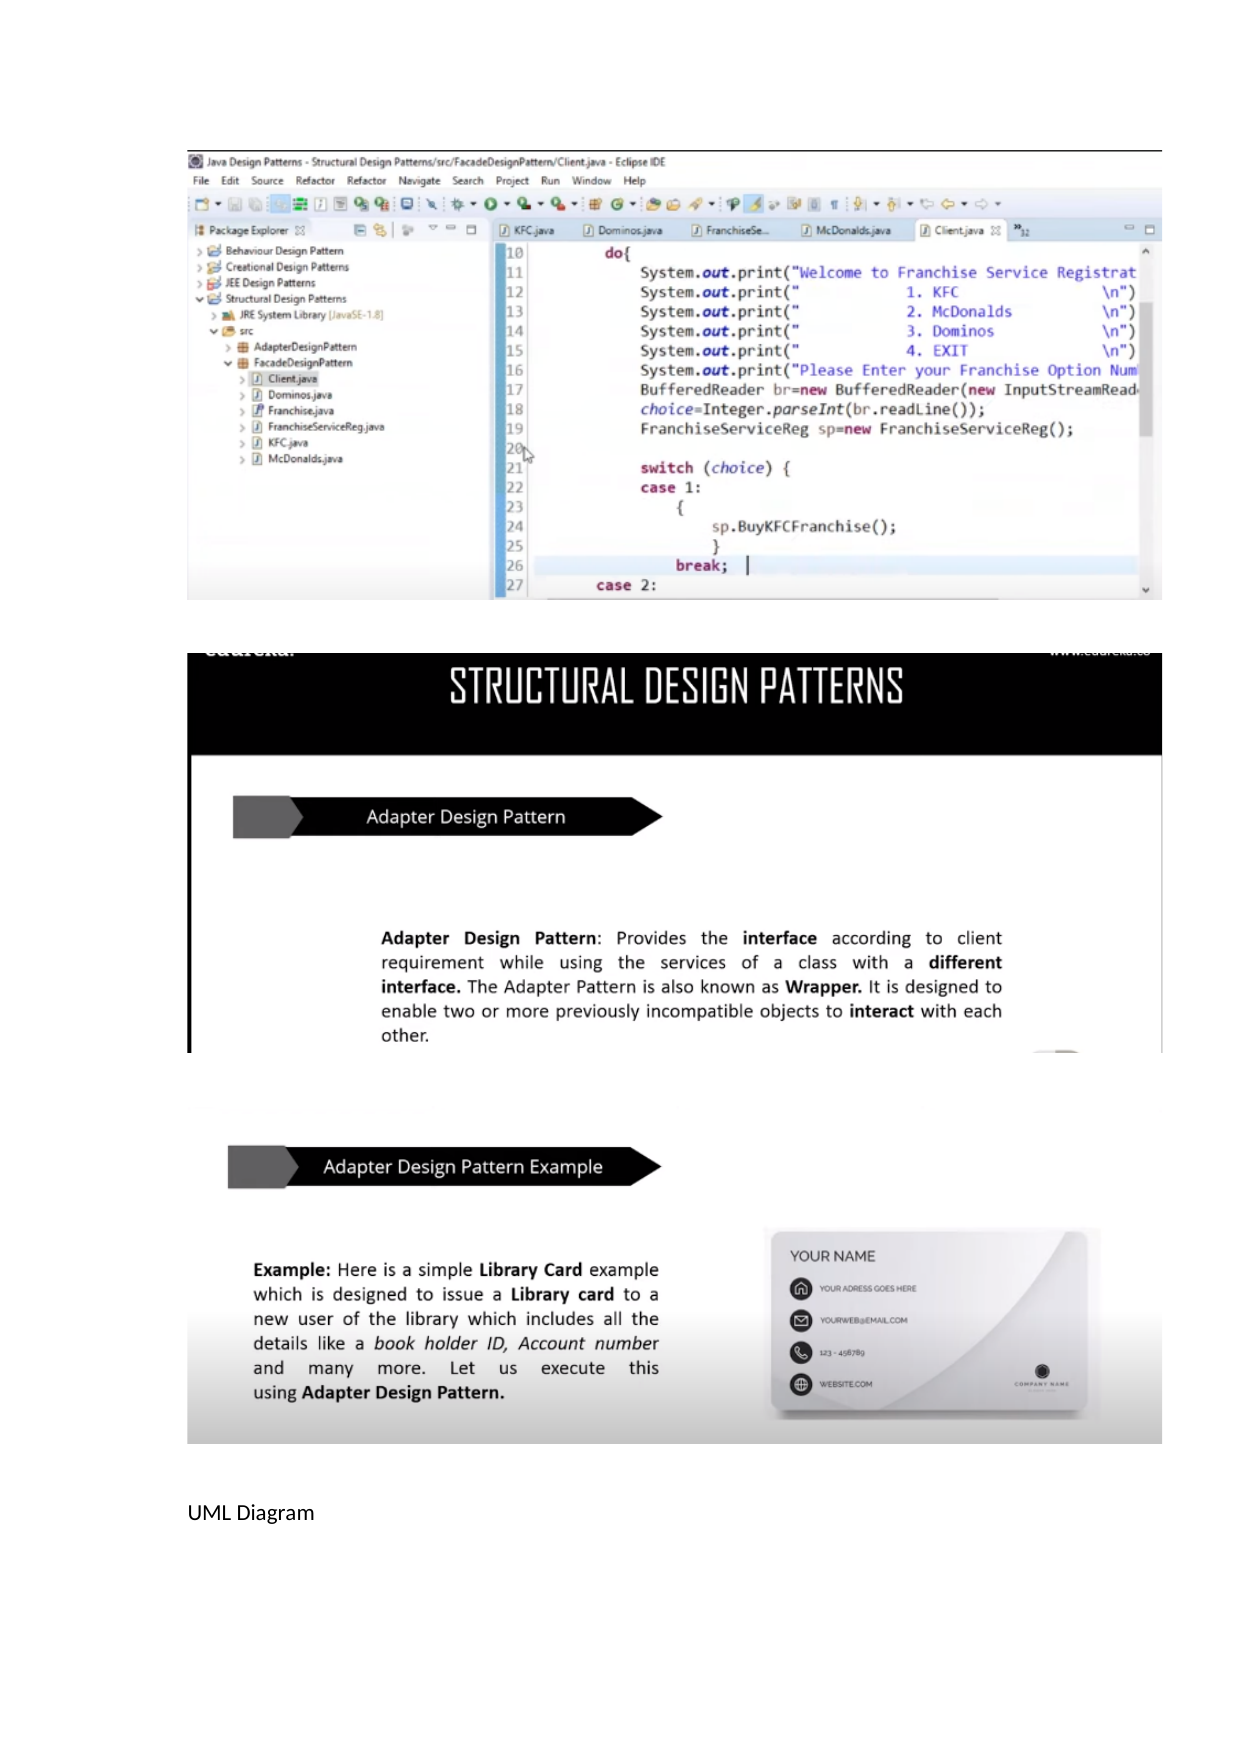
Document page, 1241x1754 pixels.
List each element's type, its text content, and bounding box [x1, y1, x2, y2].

picture [187, 1106, 1163, 1444]
text UML Diagram [187, 1498, 1090, 1526]
picture [187, 150, 1163, 600]
picture [187, 653, 1163, 1053]
